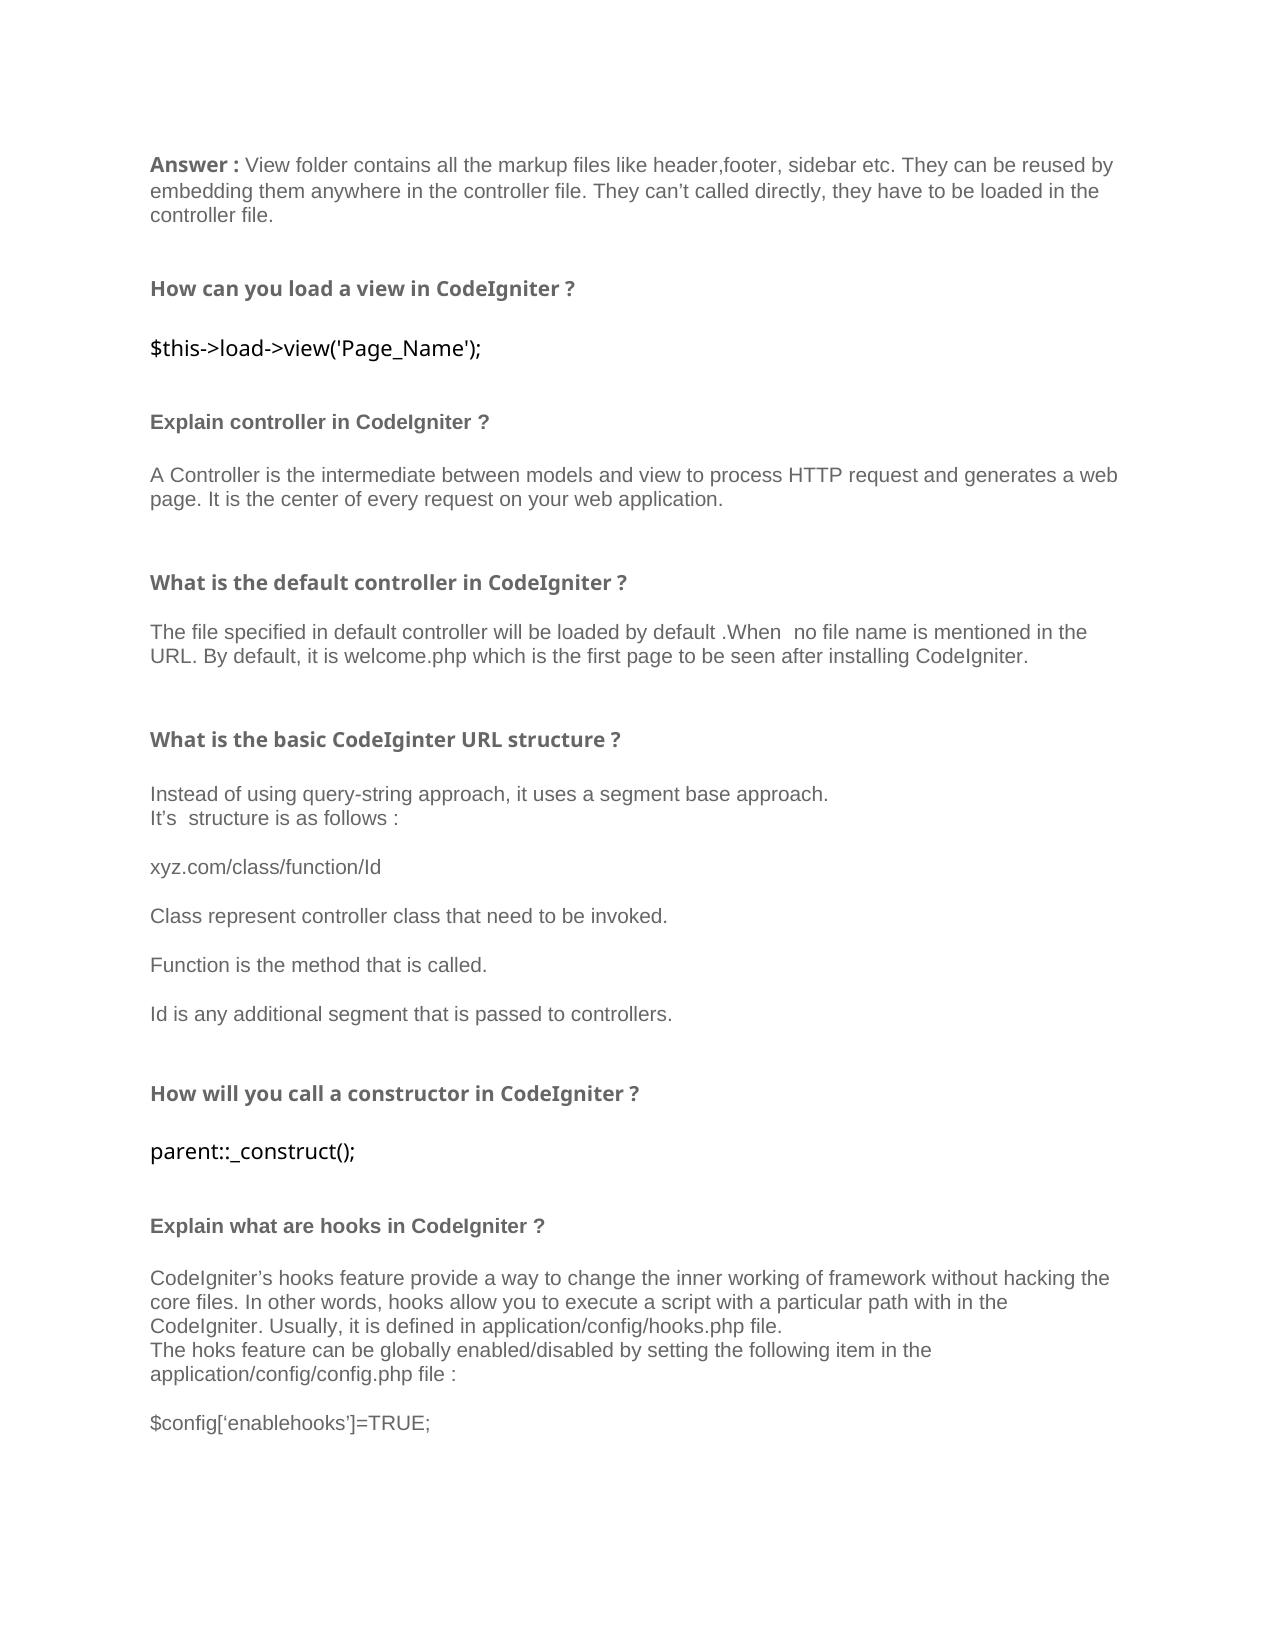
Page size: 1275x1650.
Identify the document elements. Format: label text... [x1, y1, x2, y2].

text xyz.com/class/function/Id [150, 855, 1125, 879]
text It’s structure is as follows : [150, 806, 1125, 830]
text What is the basic CodeIginter URL structure ? [150, 725, 1125, 753]
text How can you load a view in CodeIgniter ? [150, 274, 1125, 303]
text Explain controller in CodeIgniter ? [150, 410, 1125, 434]
text Answer : View folder contains all the markup files like header,footer, sidebar etc. They can be reused by embedding them anywhere in the controller file. They can’t called directly, they have to be loaded in the controller file. [150, 150, 1125, 226]
text parent::_construct(); [150, 1136, 1125, 1166]
text Class represent controller class that need to be invoked. [150, 904, 1125, 928]
text Function is the method that is called. [150, 953, 1125, 977]
text The file specified in default controller will be loaded by default .When no file name is mentioned in the URL. By default, it is welcome.php which is the first page to be seen after installing CodeIgniter. [150, 620, 1125, 668]
text CodeIgniter’s hooks feature provide a way to change the inner working of framework without hacking the core files. In other words, hooks allow you to execute a script with a particular path with in the CodeIgniter. Usually, it is defined in application/config/hooks.php file. [150, 1266, 1125, 1338]
text Instead of using query-string approach, it uses a segment base approach. [150, 782, 1125, 806]
text What is the default controller in CodeIgniter ? [150, 568, 1125, 596]
text $config[‘enablehooks’]=TRUE; [150, 1411, 1125, 1435]
text Id is any additional segment that is passed to controllers. [150, 1002, 1125, 1026]
text A Controller is the intermediate between models and view to process HTTP request and generates a web page. It is the center of every request on your web application. [150, 463, 1125, 511]
text Explain what are hooks in CodeIgniter ? [150, 1213, 1125, 1237]
text The hoks feature can be globally enabled/disabled by setting the following item in the application/config/config.php file : [150, 1338, 1125, 1386]
text $this->load->view('Page_Name'); [150, 332, 1125, 362]
text How will you call a constructor in CodeIgniter ? [150, 1079, 1125, 1107]
